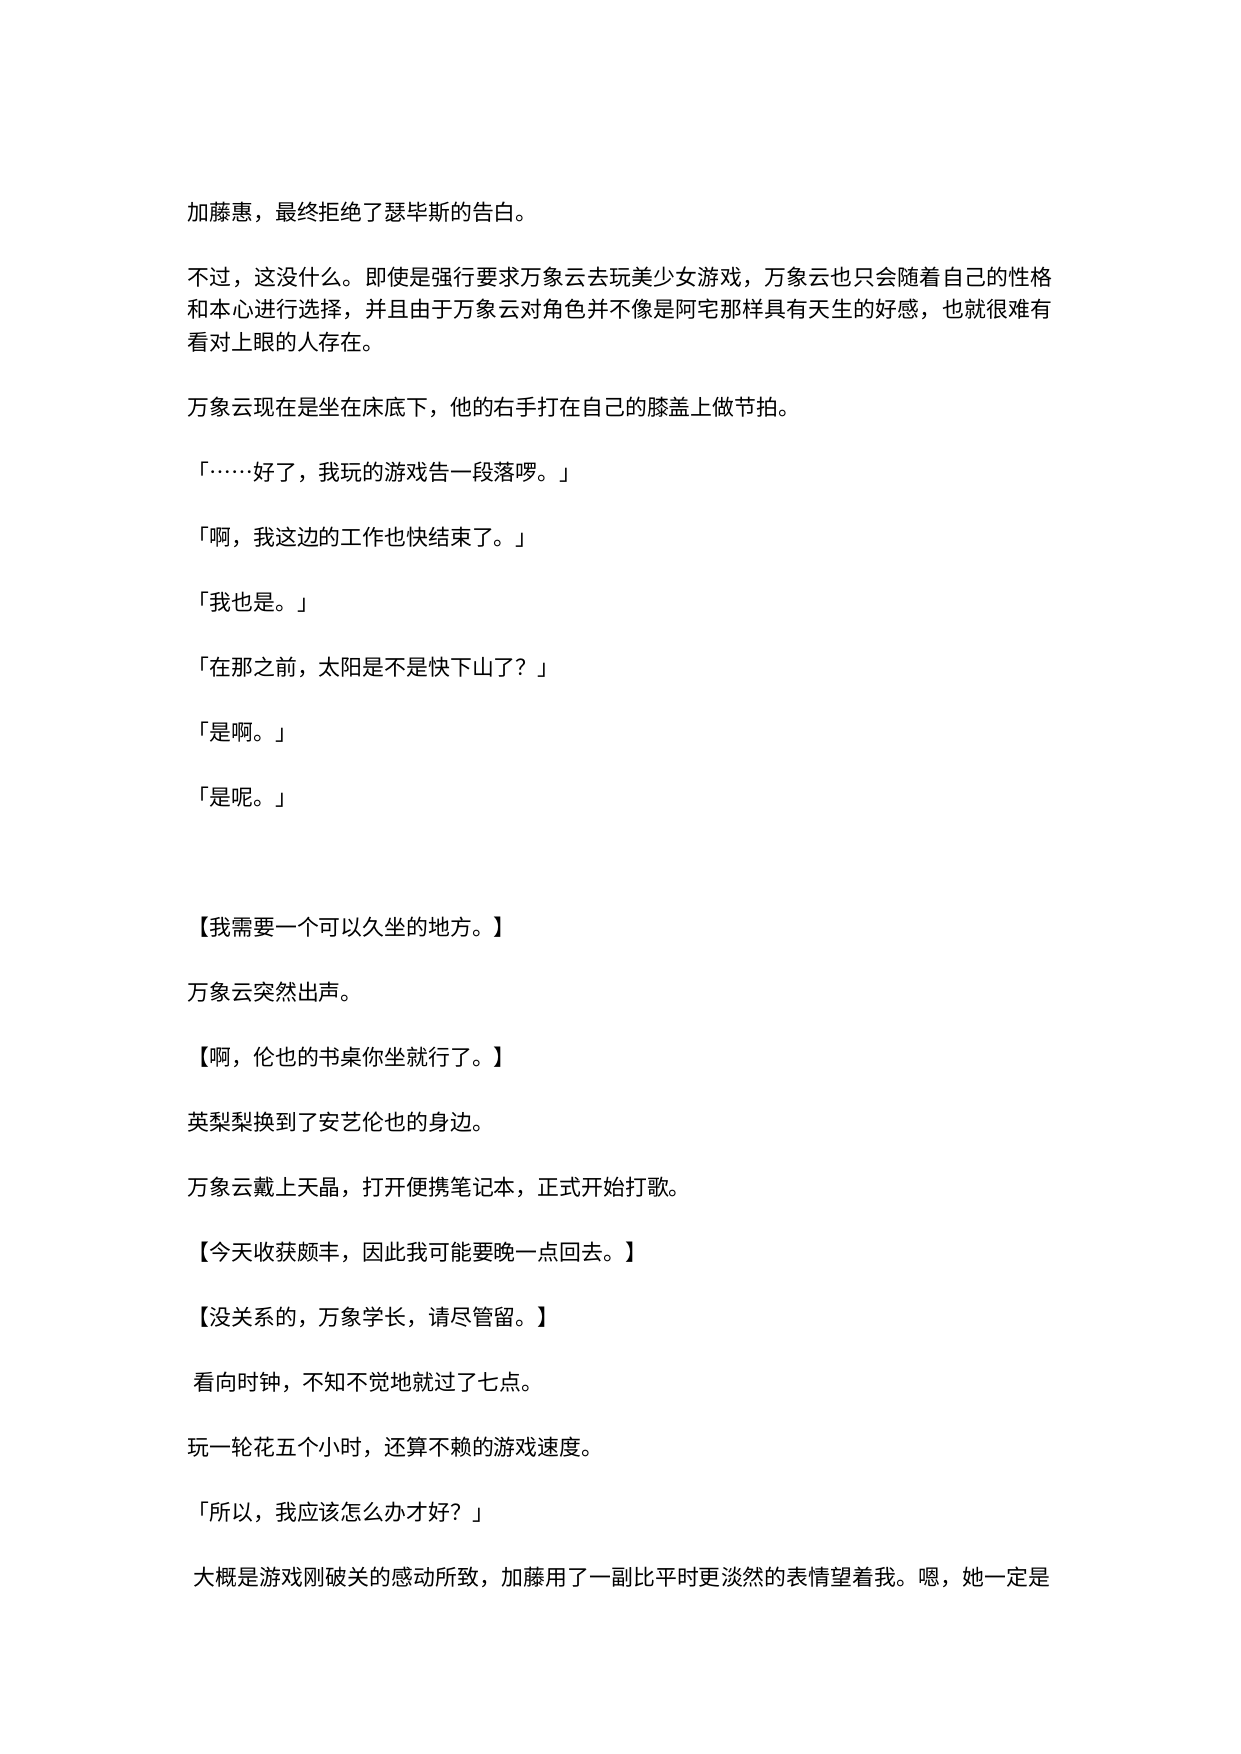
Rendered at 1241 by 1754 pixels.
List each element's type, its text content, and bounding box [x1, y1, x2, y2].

text 万象云戴上天晶，打开便携笔记本，正式开始打歌。 [187, 1169, 1053, 1202]
text 【没关系的，万象学长，请尽管留。】 [187, 1299, 1053, 1332]
text 加藤惠，最终拒绝了瑟毕斯的告白。 [187, 194, 1053, 227]
text 不过，这没什么。即使是强行要求万象云去玩美少女游戏，万象云也只会随着自己的性格和本心进行选择，并且由于万象云对角色并不像是阿宅那样具有天生的好感，也就很难有看对上眼的人存在。 [187, 259, 1053, 357]
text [187, 1364, 1053, 1592]
text 万象云现在是坐在床底下，他的右手打在自己的膝盖上做节拍。 [187, 389, 1053, 422]
text 【今天收获颇丰，因此我可能要晚一点回去。】 [187, 1234, 1053, 1267]
text 【啊，伦也的书桌你坐就行了。】 [187, 1039, 1053, 1072]
text 万象云突然出声。 [187, 974, 1053, 1007]
text 「……好了，我玩的游戏告一段落啰。」 「啊，我这边的工作也快结束了。」 「我也是。」 「在那之前，太阳是不是快下山了？」 「是啊。」 「是呢。」 [187, 454, 1053, 812]
text 【我需要一个可以久坐的地方。】 [187, 909, 1053, 942]
text 英梨梨换到了安艺伦也的身边。 [187, 1104, 1053, 1137]
